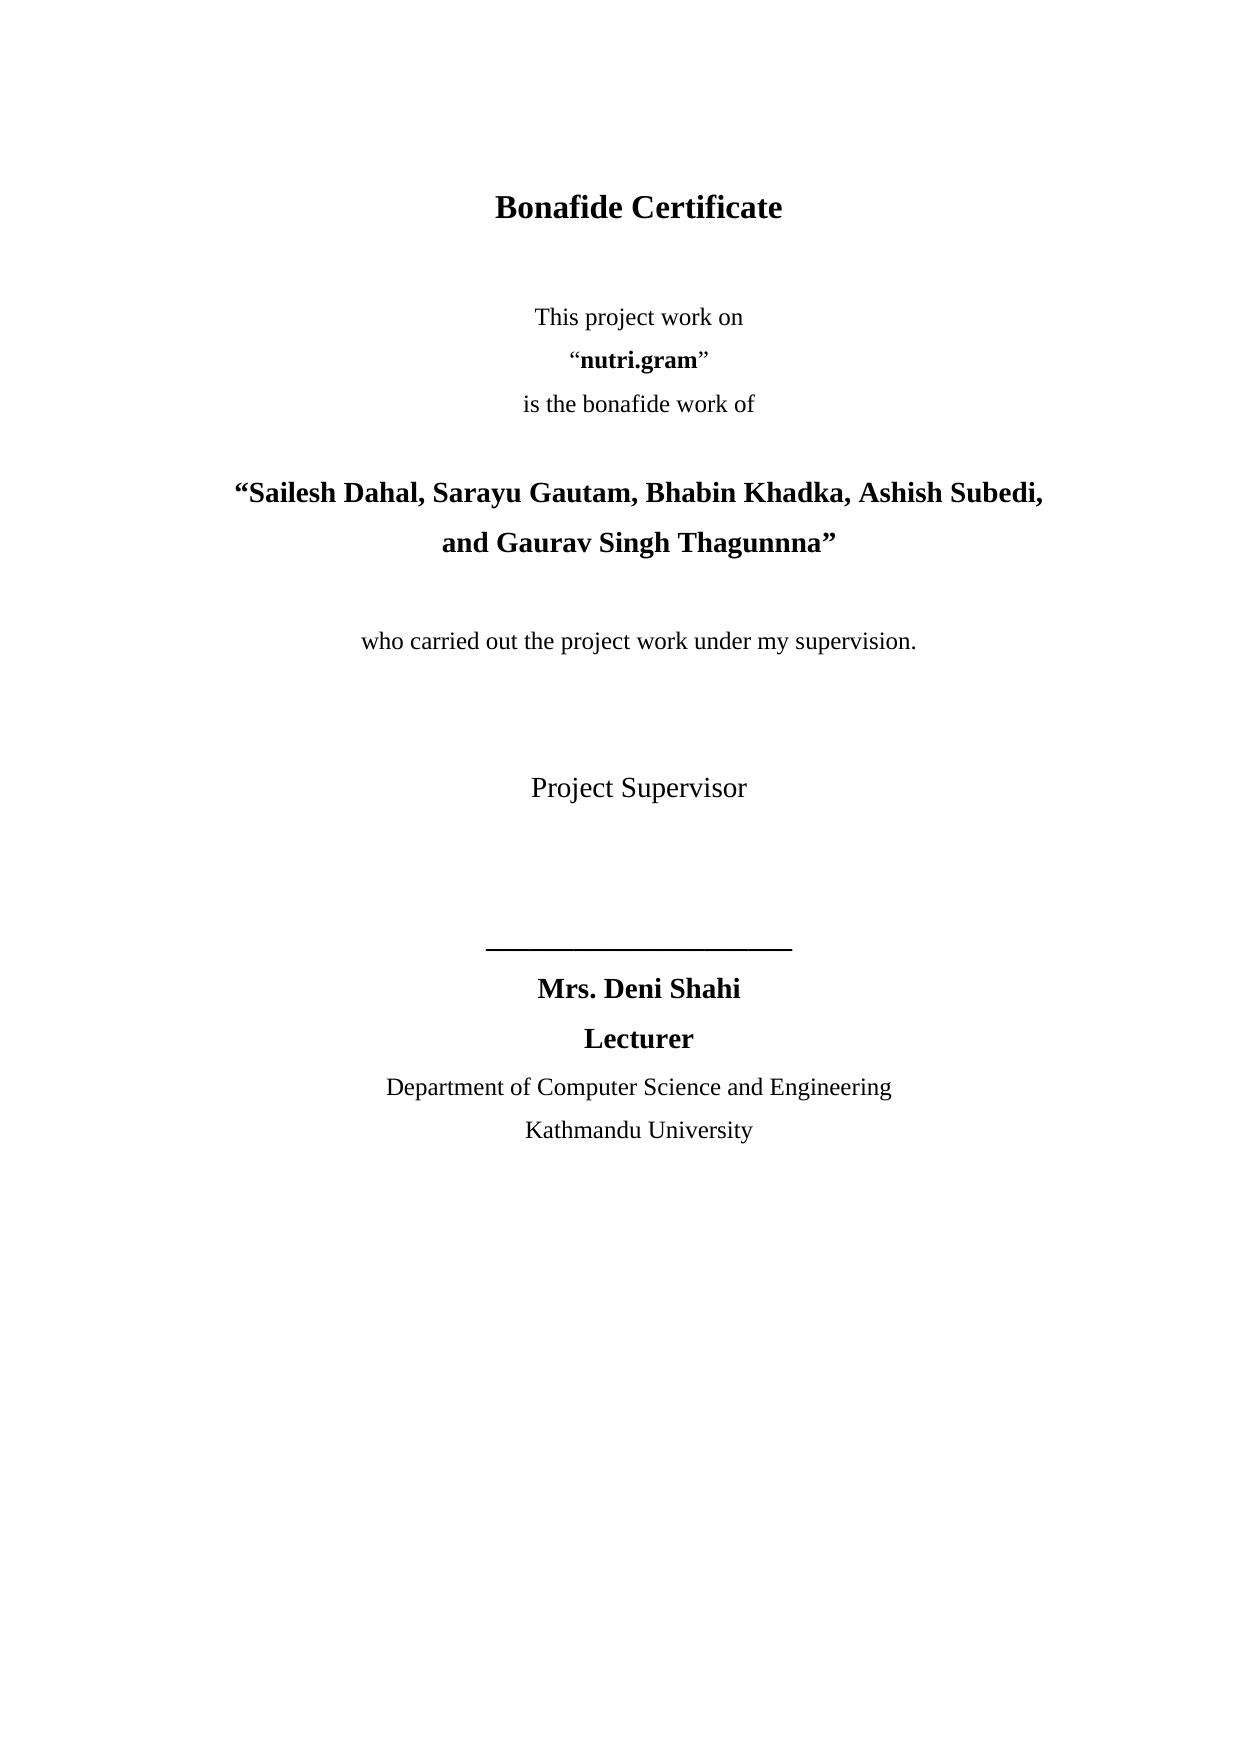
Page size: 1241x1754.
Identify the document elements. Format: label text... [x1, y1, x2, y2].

text “nutri.gram” [225, 346, 1053, 374]
text is the bonafide work of [225, 389, 1053, 417]
text “Sailesh Dahal, Sarayu Gautam, Bhabin Khadka, Ashish Subedi, and Gaurav Singh Thagunnna” [225, 475, 1053, 559]
text Kathmandu University [225, 1115, 1053, 1143]
text Department of Computer Science and Engineering [225, 1072, 1053, 1100]
text Bonafide Certificate [225, 187, 1053, 226]
text who carried out the project work under my supervision. [225, 626, 1053, 655]
text Lecturer [225, 1021, 1053, 1055]
text Mrs. Deni Shahi [225, 971, 1053, 1004]
text _____________________ [225, 921, 1053, 954]
text Project Supervisor [225, 770, 1053, 803]
text This project work on [225, 302, 1053, 331]
